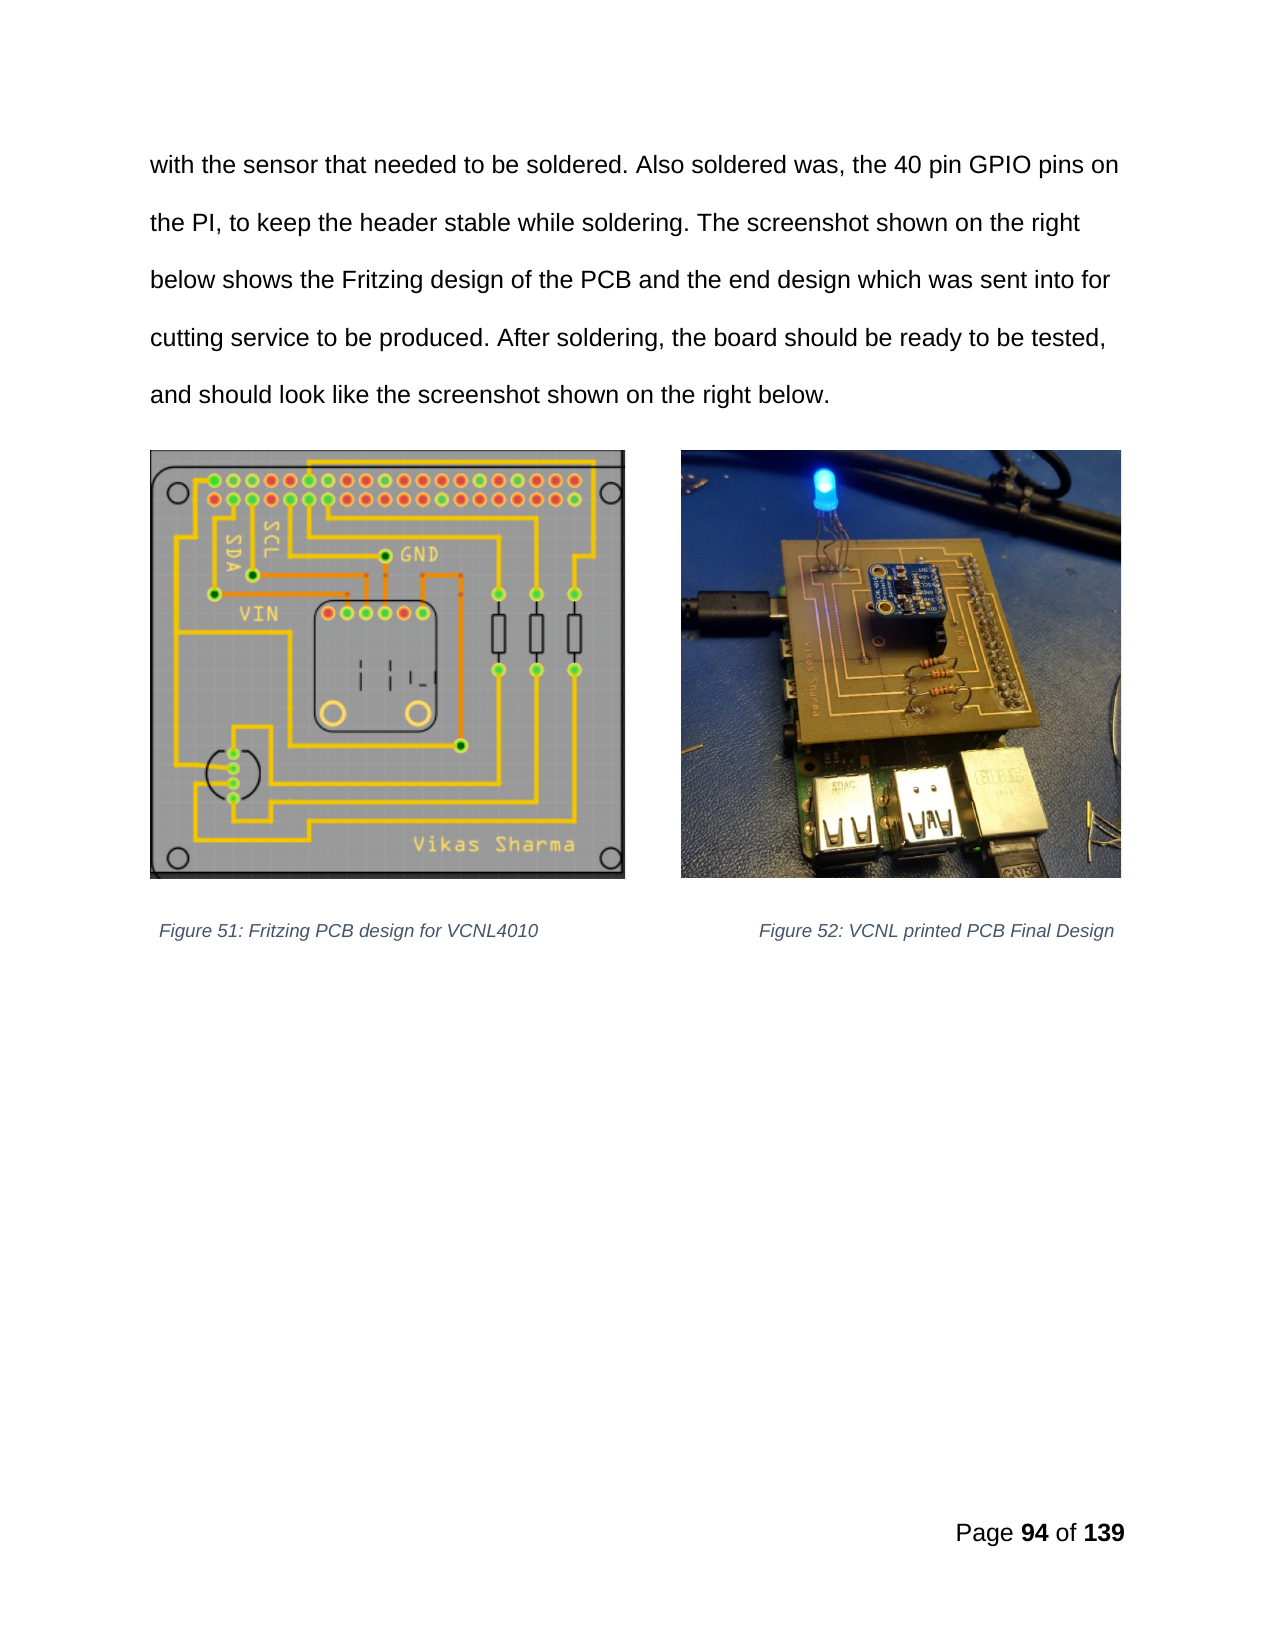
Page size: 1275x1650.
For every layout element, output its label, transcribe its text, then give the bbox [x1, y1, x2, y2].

text Figure 51: Fritzing PCB design for VCNL4010 Figure 52: VCNL printed PCB Final Design [150, 919, 1125, 941]
picture [150, 450, 625, 879]
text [150, 150, 1125, 409]
picture [681, 450, 1122, 878]
